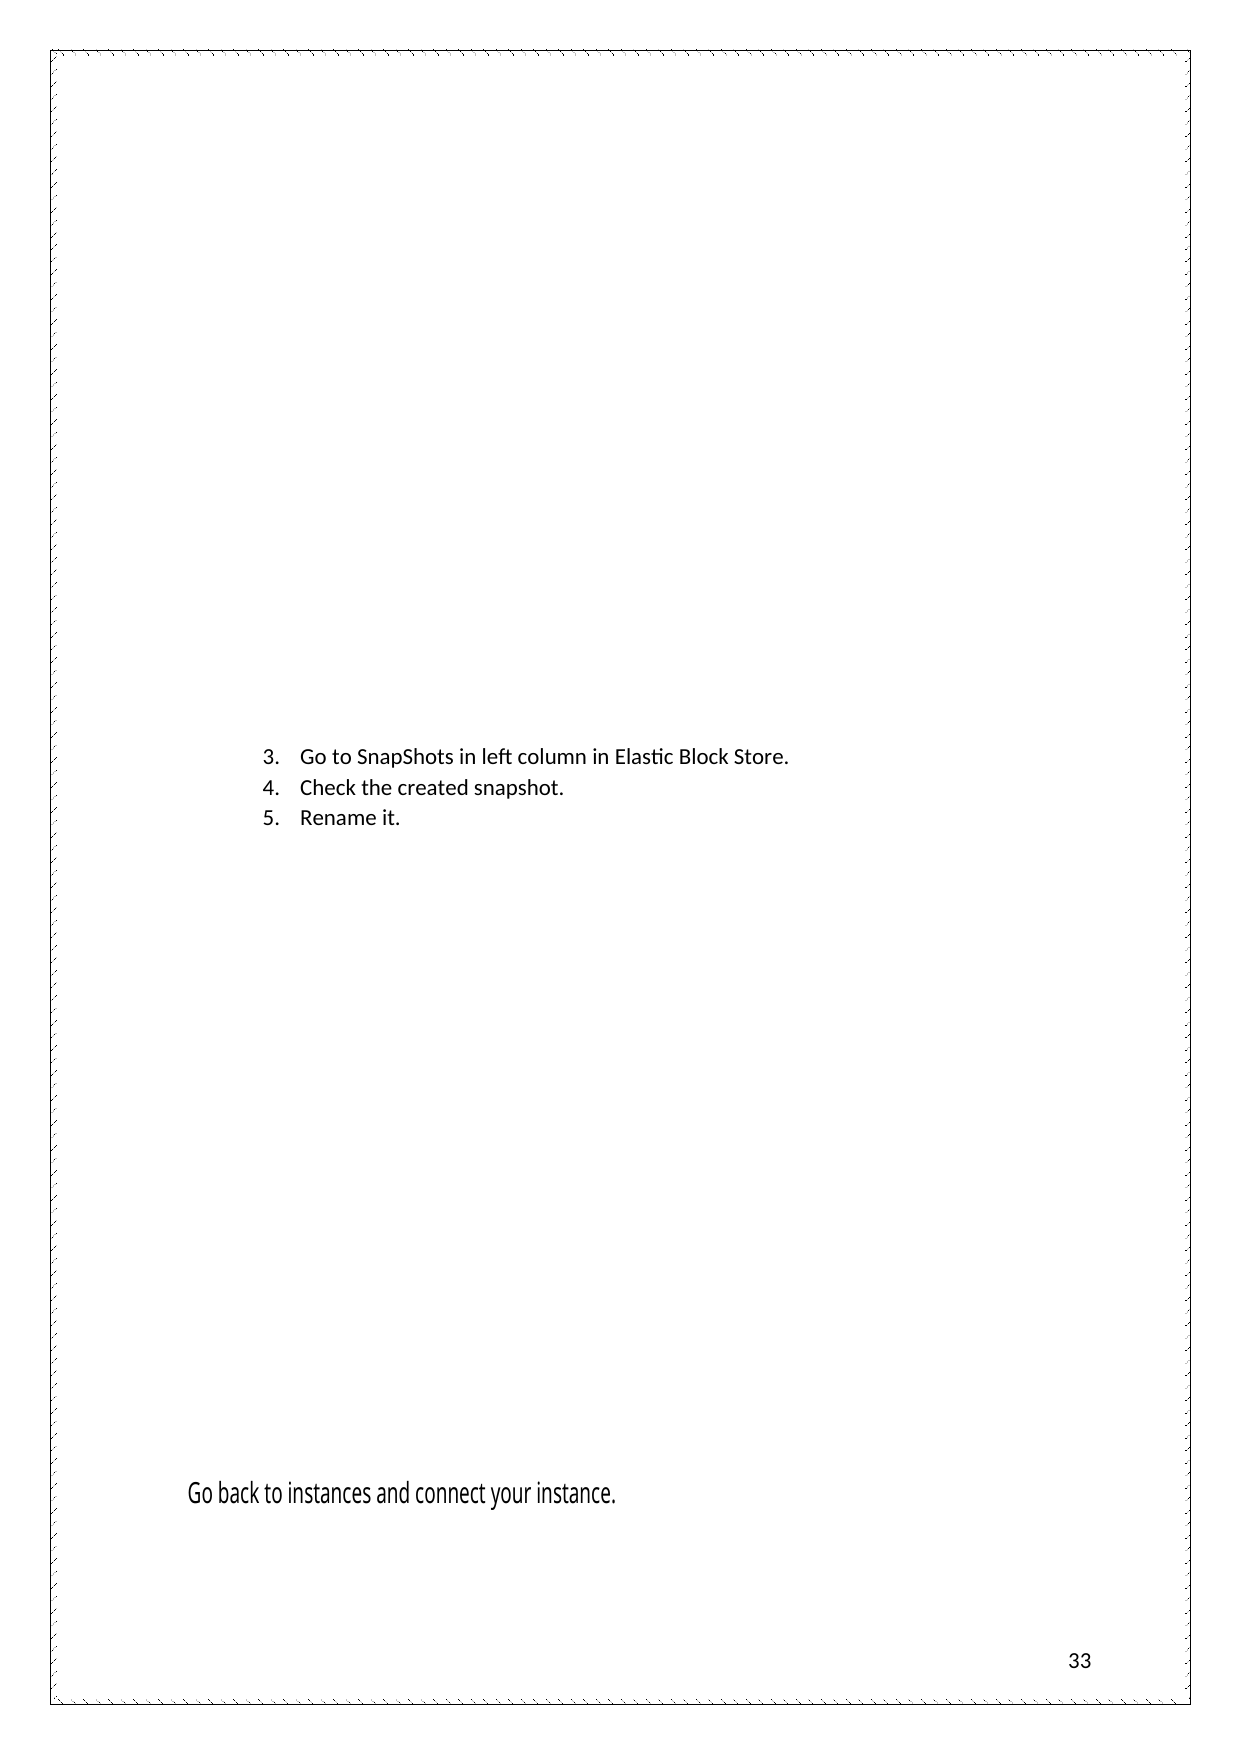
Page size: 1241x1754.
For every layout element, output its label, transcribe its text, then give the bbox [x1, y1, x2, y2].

picture [51, 51, 1190, 1704]
list Rename it. [262, 803, 1165, 831]
list Go to SnapShots in left column in Elastic Block Store. [262, 742, 1165, 770]
list Check the created snapshot. [262, 773, 1165, 801]
text 33 [87, 1646, 1091, 1674]
text Go back to instances and connect your instance. [187, 1472, 1165, 1512]
